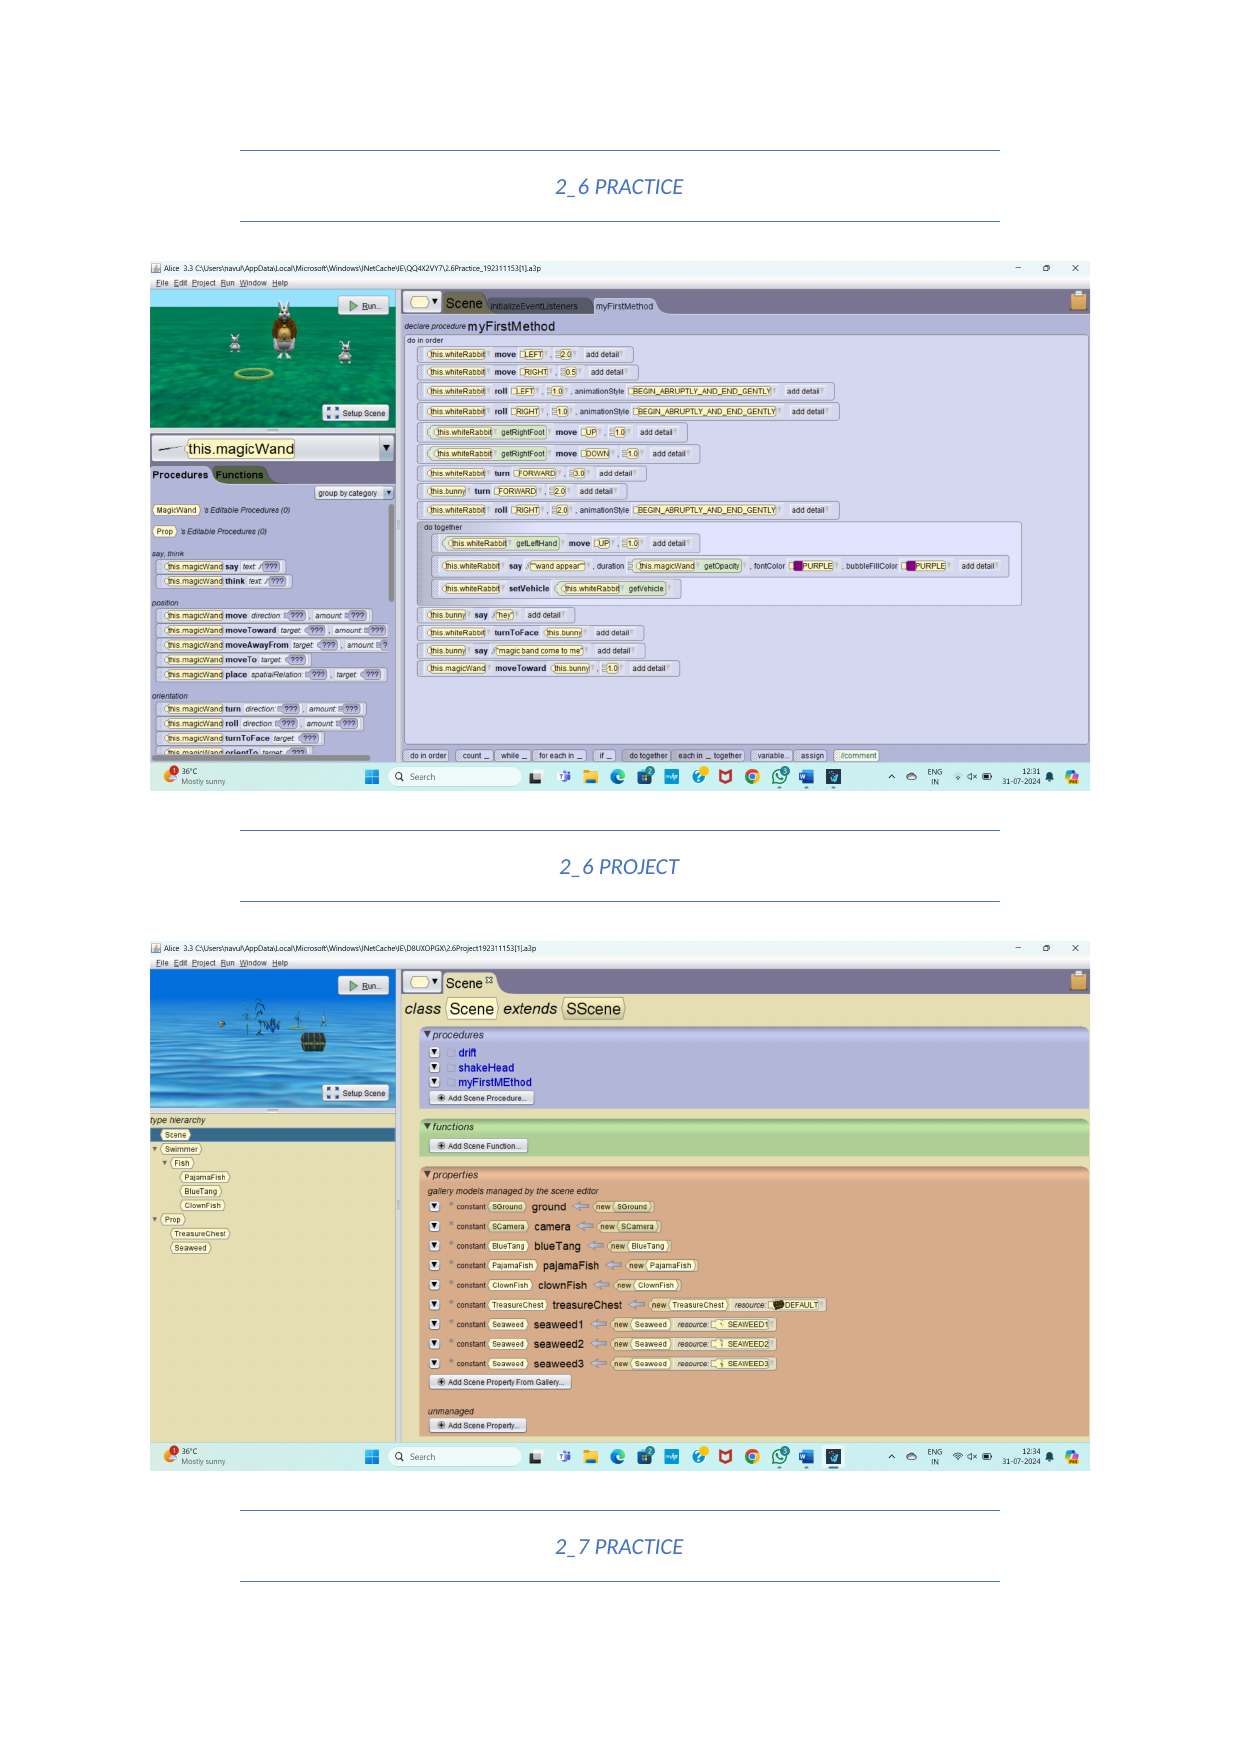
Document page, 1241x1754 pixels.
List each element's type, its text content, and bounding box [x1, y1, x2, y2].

text 2_6 PROJECT [240, 831, 1000, 901]
text 2_7 PRACTICE [240, 1511, 1000, 1581]
picture [150, 941, 1091, 1471]
text 2_6 PRACTICE [240, 151, 1000, 221]
picture [150, 261, 1091, 791]
